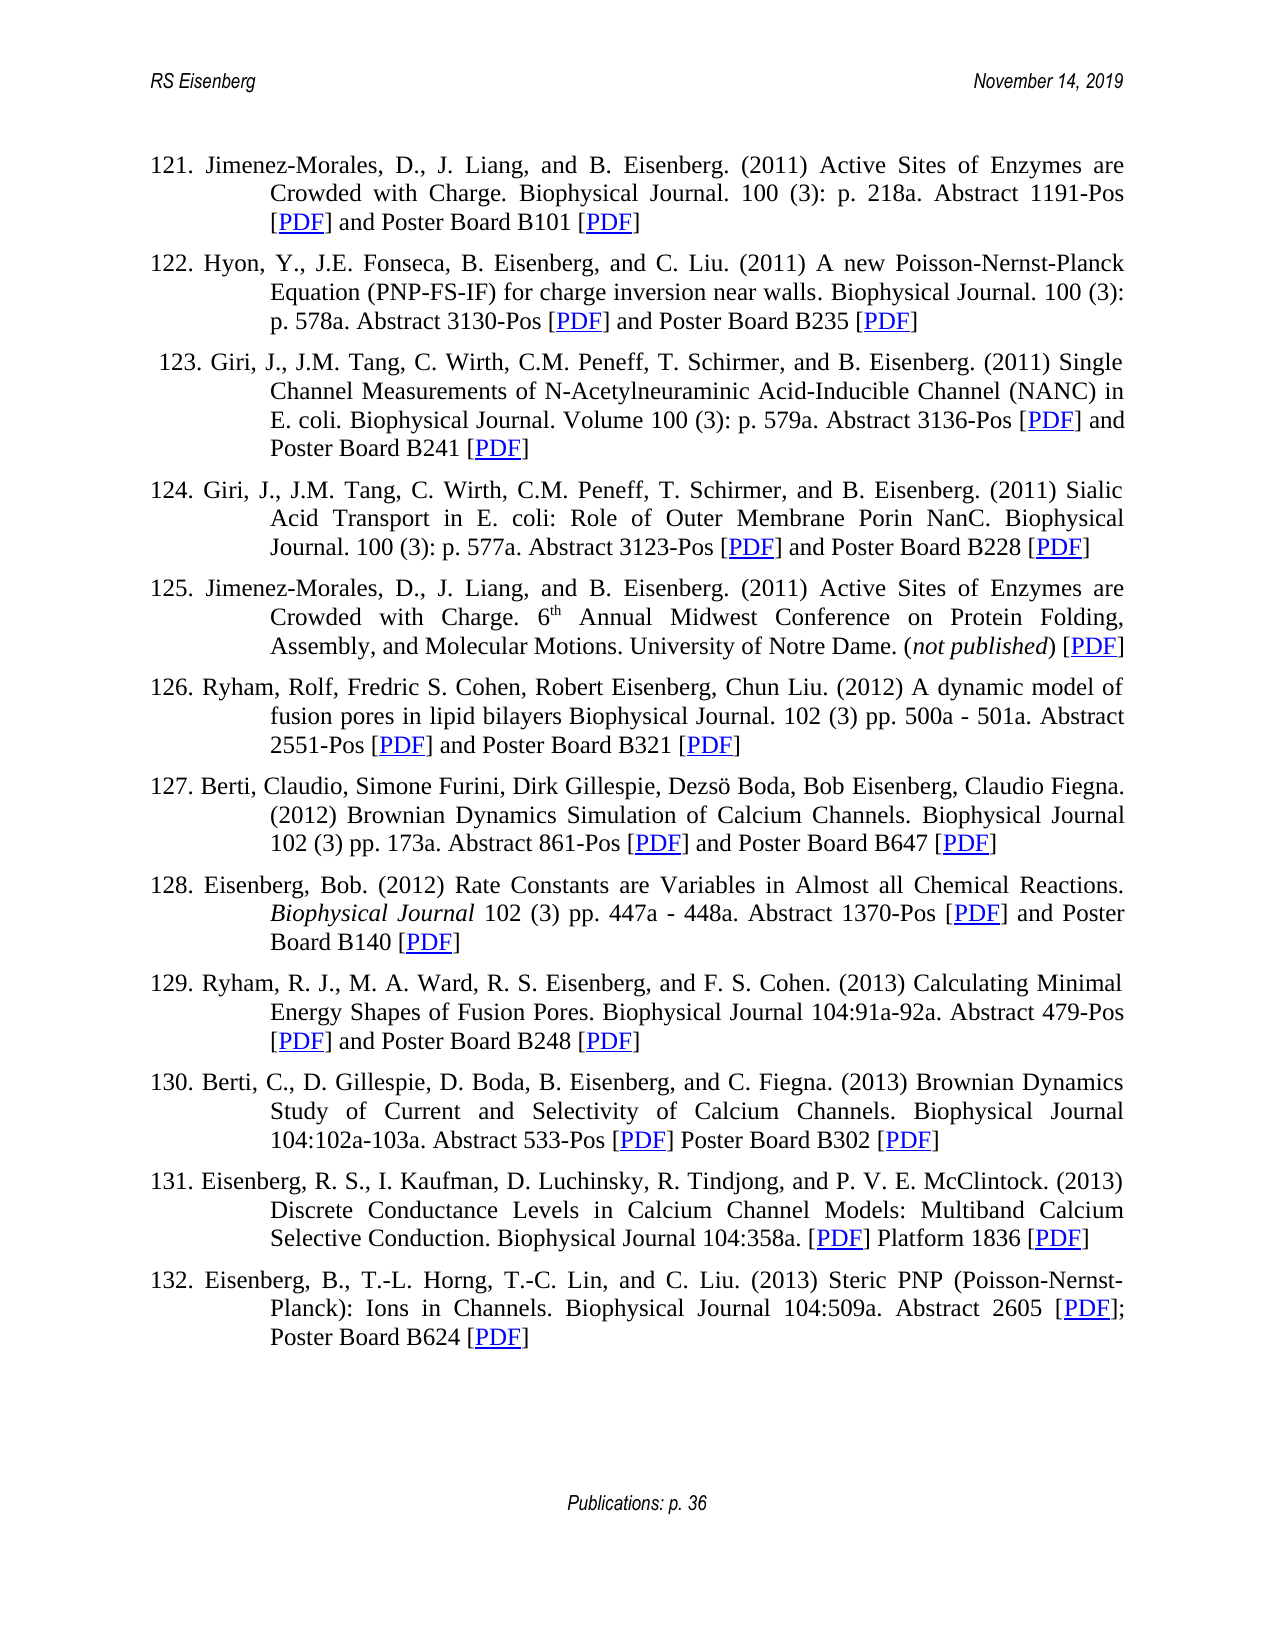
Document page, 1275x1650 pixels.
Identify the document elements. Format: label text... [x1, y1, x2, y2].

text 121. Jimenez-Morales, D., J. Liang, and B. Eisenberg. (2011) Active Sites of Enzymes are Crowded with Charge. Biophysical Journal. 100 (3): p. 218a. Abstract 1191-Pos [PDF] and Poster Board B101 [PDF] [150, 150, 1125, 236]
text 125. Jimenez-Morales, D., J. Liang, and B. Eisenberg. (2011) Active Sites of Enzymes are Crowded with Charge. 6th Annual Midwest Conference on Protein Folding, Assembly, and Molecular Motions. University of Notre Dame. (not published) [PDF] [150, 573, 1125, 660]
text 122. Hyon, Y., J.E. Fonseca, B. Eisenberg, and C. Liu. (2011) A new Poisson-Nernst-Planck Equation (PNP-FS-IF) for charge inversion near walls. Biophysical Journal. 100 (3): p. 578a. Abstract 3130-Pos [PDF] and Poster Board B235 [PDF] [150, 248, 1125, 335]
text 128. Eisenberg, Bob. (2012) Rate Constants are Variables in Almost all Chemical Reactions. Biophysical Journal 102 (3) pp. 447a - 448a. Abstract 1370-Pos [PDF] and Poster Board B140 [PDF] [150, 870, 1125, 956]
text 127. Berti, Claudio, Simone Furini, Dirk Gillespie, Dezsö Boda, Bob Eisenberg, Claudio Fiegna. (2012) Brownian Dynamics Simulation of Calcium Channels. Biophysical Journal 102 (3) pp. 173a. Abstract 861-Pos [PDF] and Poster Board B647 [PDF] [150, 771, 1125, 857]
text 129. Ryham, R. J., M. A. Ward, R. S. Eisenberg, and F. S. Cohen. (2013) Calculating Minimal Energy Shapes of Fusion Pores. Biophysical Journal 104:91a-92a. Abstract 479-Pos [PDF] and Poster Board B248 [PDF] [150, 968, 1125, 1055]
text 131. Eisenberg, R. S., I. Kaufman, D. Luchinsky, R. Tindjong, and P. V. E. McClintock. (2013) Discrete Conductance Levels in Calcium Channel Models: Multiband Calcium Selective Conduction. Biophysical Journal 104:358a. [PDF] Platform 1836 [PDF] [150, 1166, 1125, 1252]
text 130. Berti, C., D. Gillespie, D. Boda, B. Eisenberg, and C. Fiegna. (2013) Brownian Dynamics Study of Current and Selectivity of Calcium Channels. Biophysical Journal 104:102a-103a. Abstract 533-Pos [PDF] Poster Board B302 [PDF] [150, 1067, 1125, 1153]
text 126. Ryham, Rolf, Fredric S. Cohen, Robert Eisenberg, Chun Liu. (2012) A dynamic model of fusion pores in lipid bilayers Biophysical Journal. 102 (3) pp. 500a - 501a. Abstract 2551-Pos [PDF] and Poster Board B321 [PDF] [150, 672, 1125, 758]
text 132. Eisenberg, B., T.-L. Horng, T.-C. Lin, and C. Liu. (2013) Steric PNP (Poisson-Nernst-Planck): Ions in Channels. Biophysical Journal 104:509a. Abstract 2605 [PDF]; Poster Board B624 [PDF] [150, 1265, 1125, 1351]
text 123. Giri, J., J.M. Tang, C. Wirth, C.M. Peneff, T. Schirmer, and B. Eisenberg. (2011) Single Channel Measurements of N-Acetylneuraminic Acid-Inducible Channel (NANC) in E. coli. Biophysical Journal. Volume 100 (3): p. 579a. Abstract 3136-Pos [PDF] and Poster Board B241 [PDF] [150, 347, 1125, 462]
text 124. Giri, J., J.M. Tang, C. Wirth, C.M. Peneff, T. Schirmer, and B. Eisenberg. (2011) Sialic Acid Transport in E. coli: Role of Outer Membrane Porin NanC. Biophysical Journal. 100 (3): p. 577a. Abstract 3123-Pos [PDF] and Poster Board B228 [PDF] [150, 475, 1125, 561]
